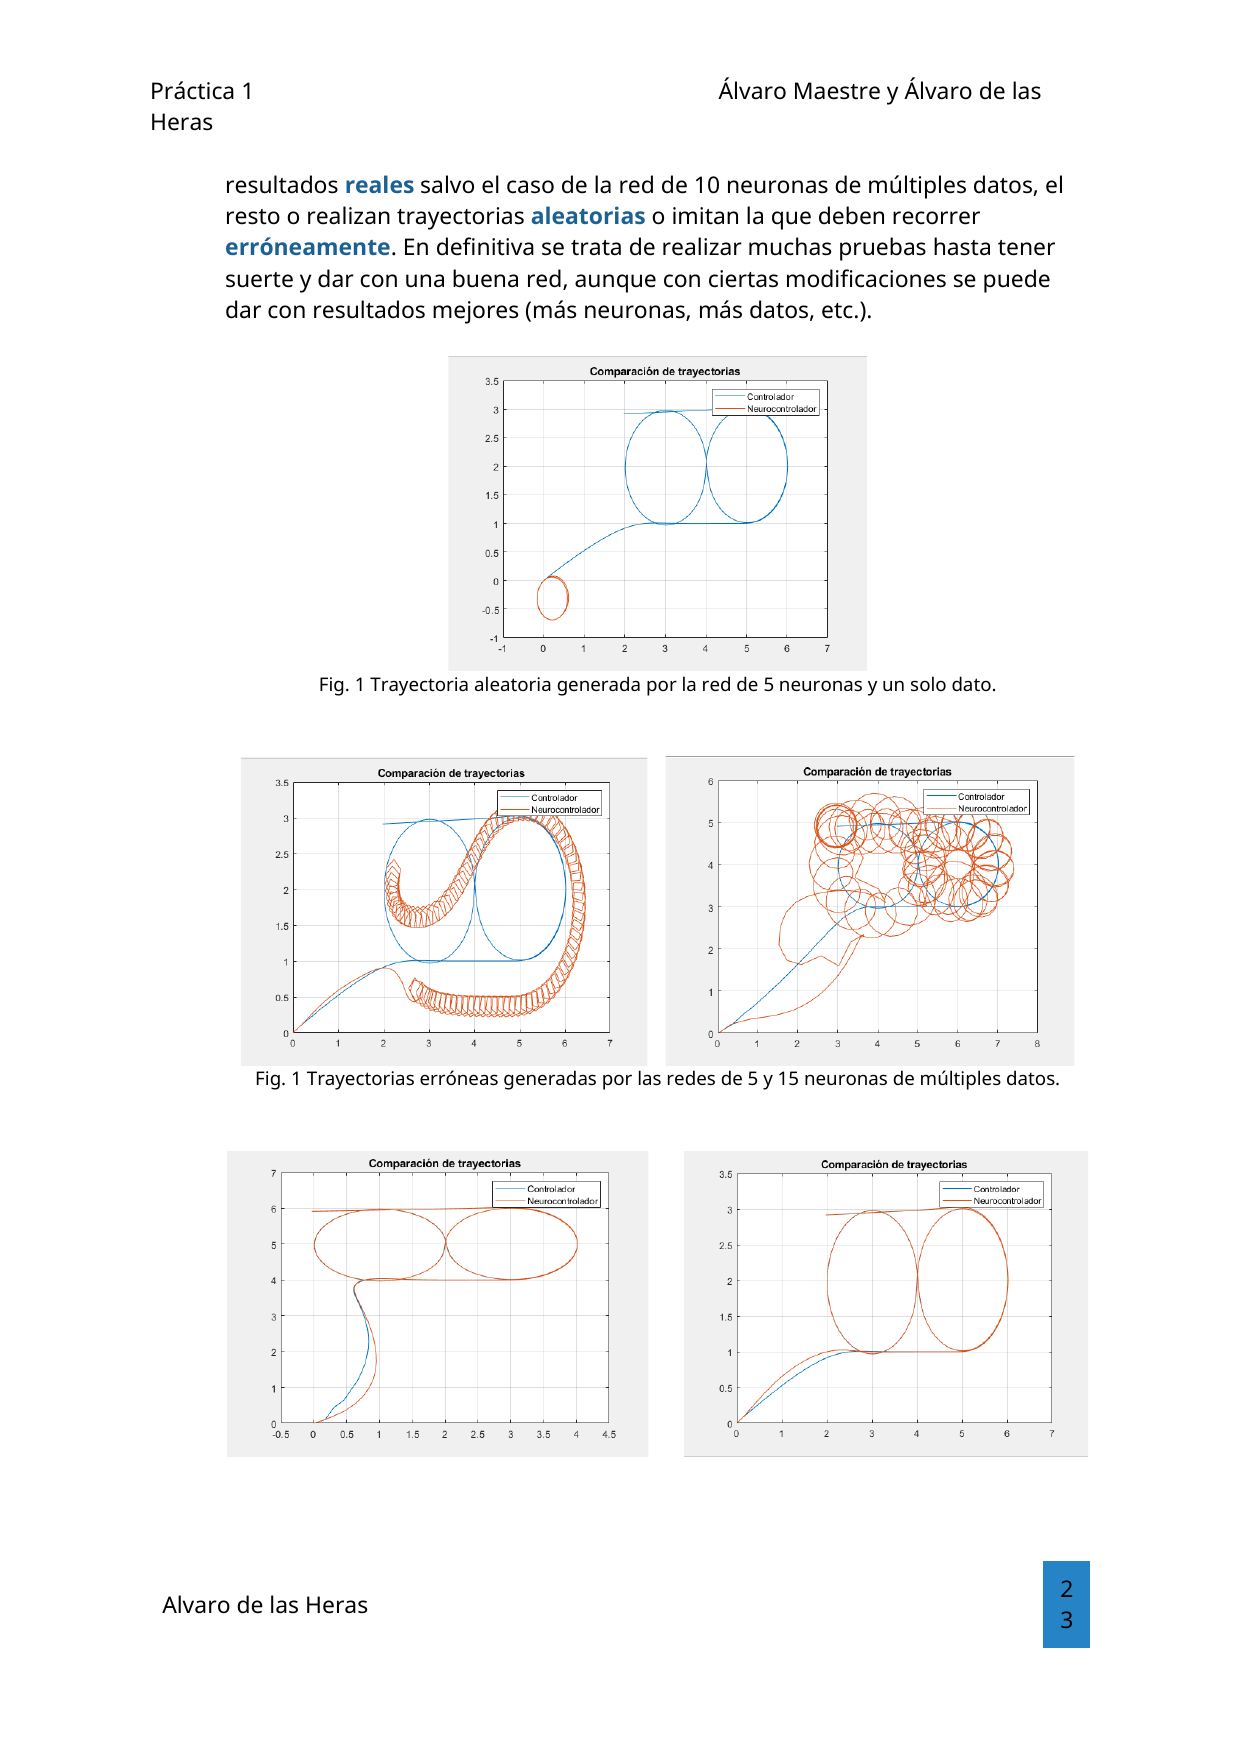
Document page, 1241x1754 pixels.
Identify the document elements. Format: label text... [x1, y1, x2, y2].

picture [227, 1151, 649, 1457]
list Fig. 1 Trayectorias erróneas generadas por las redes de 5 y 15 neuronas de múltiples datos. [225, 1066, 1090, 1091]
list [187, 169, 1090, 325]
picture [665, 756, 1075, 1066]
picture [448, 356, 867, 671]
picture [240, 757, 648, 1066]
picture [684, 1150, 1089, 1457]
list Fig. 1 Trayectoria aleatoria generada por la red de 5 neuronas y un solo dato. [225, 671, 1090, 696]
